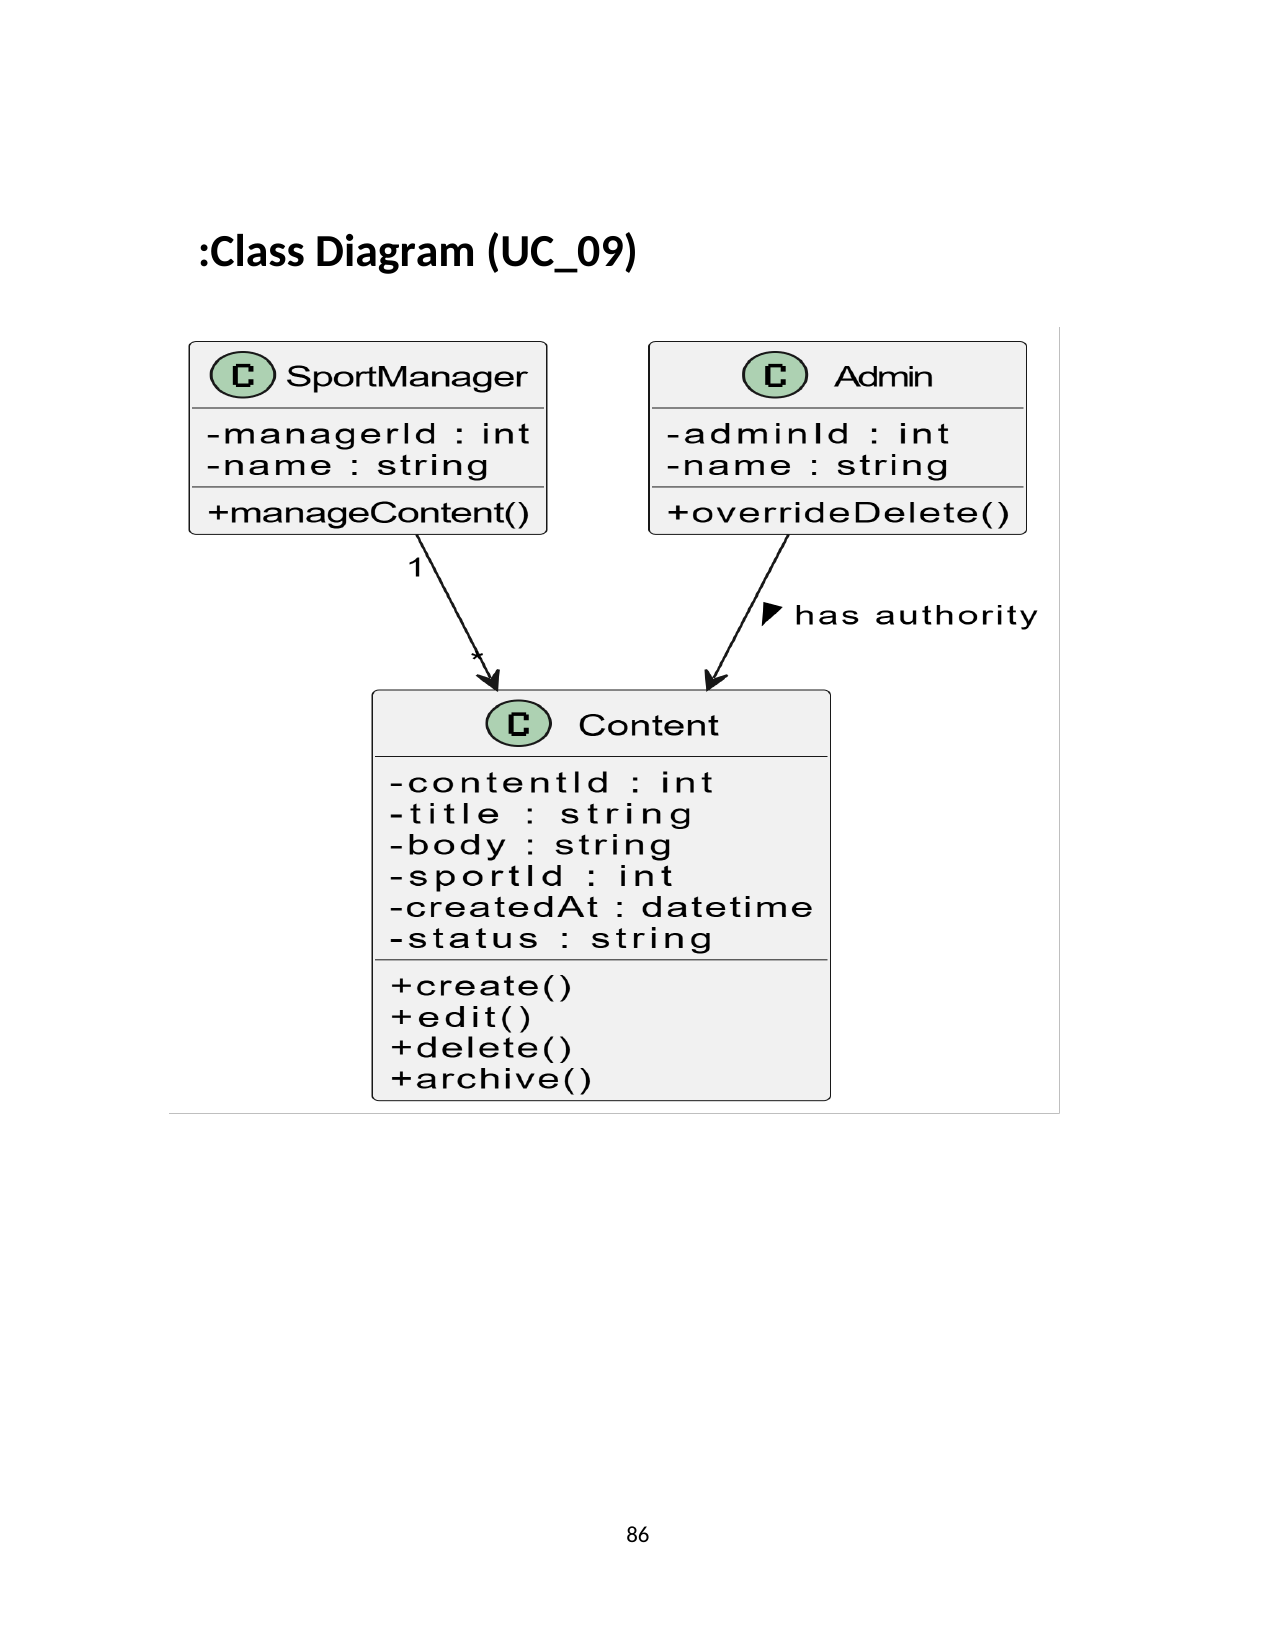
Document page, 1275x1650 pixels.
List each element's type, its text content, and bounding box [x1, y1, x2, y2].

picture [140, 307, 1088, 1134]
text Class Diagram (UC_09): [187, 222, 1087, 278]
